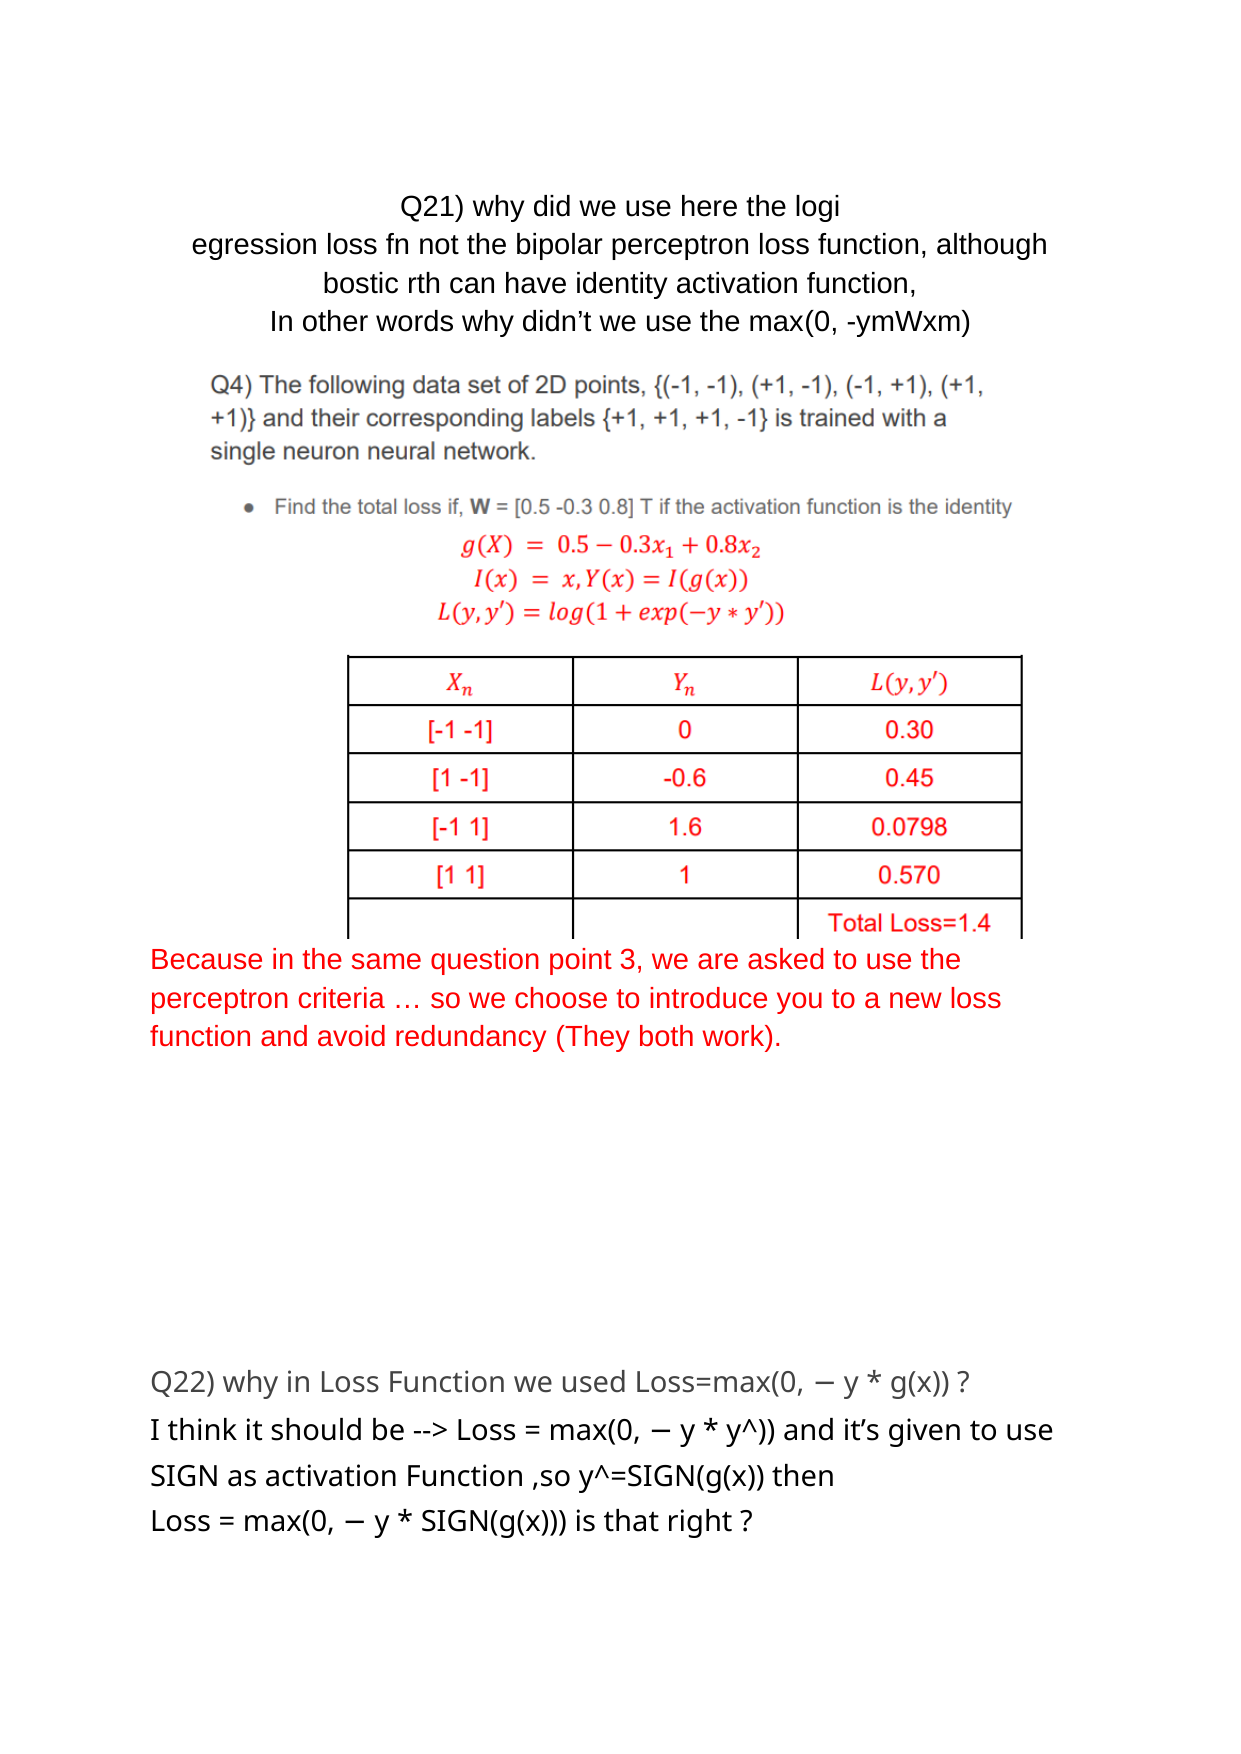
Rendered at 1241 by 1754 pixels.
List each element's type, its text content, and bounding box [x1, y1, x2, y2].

text Q21) why did we use here the logi [150, 188, 1090, 222]
text I think it should be --> Loss = max(0, − y * y^)) and it’s given to use SIGN as activation Function ,so y^=SIGN(g(x)) then Loss = max(0, − y * SIGN(g(x))) is that right ? [150, 1409, 1090, 1540]
picture [150, 342, 1091, 939]
text In other words why didn’t we use the max(0, -ymWxm) [150, 304, 1090, 338]
text Because in the same question point 3, we are asked to use the perceptron criteria … so we choose to introduce you to a new loss function and avoid redundancy (They both work). [150, 942, 1090, 1053]
text egression loss fn not the bipolar perceptron loss function, although bostic rth can have identity activation function, [150, 227, 1090, 299]
subtitle Q22) why in Loss Function we used Loss=max(0, − y * g(x)) ? [150, 1361, 1090, 1401]
